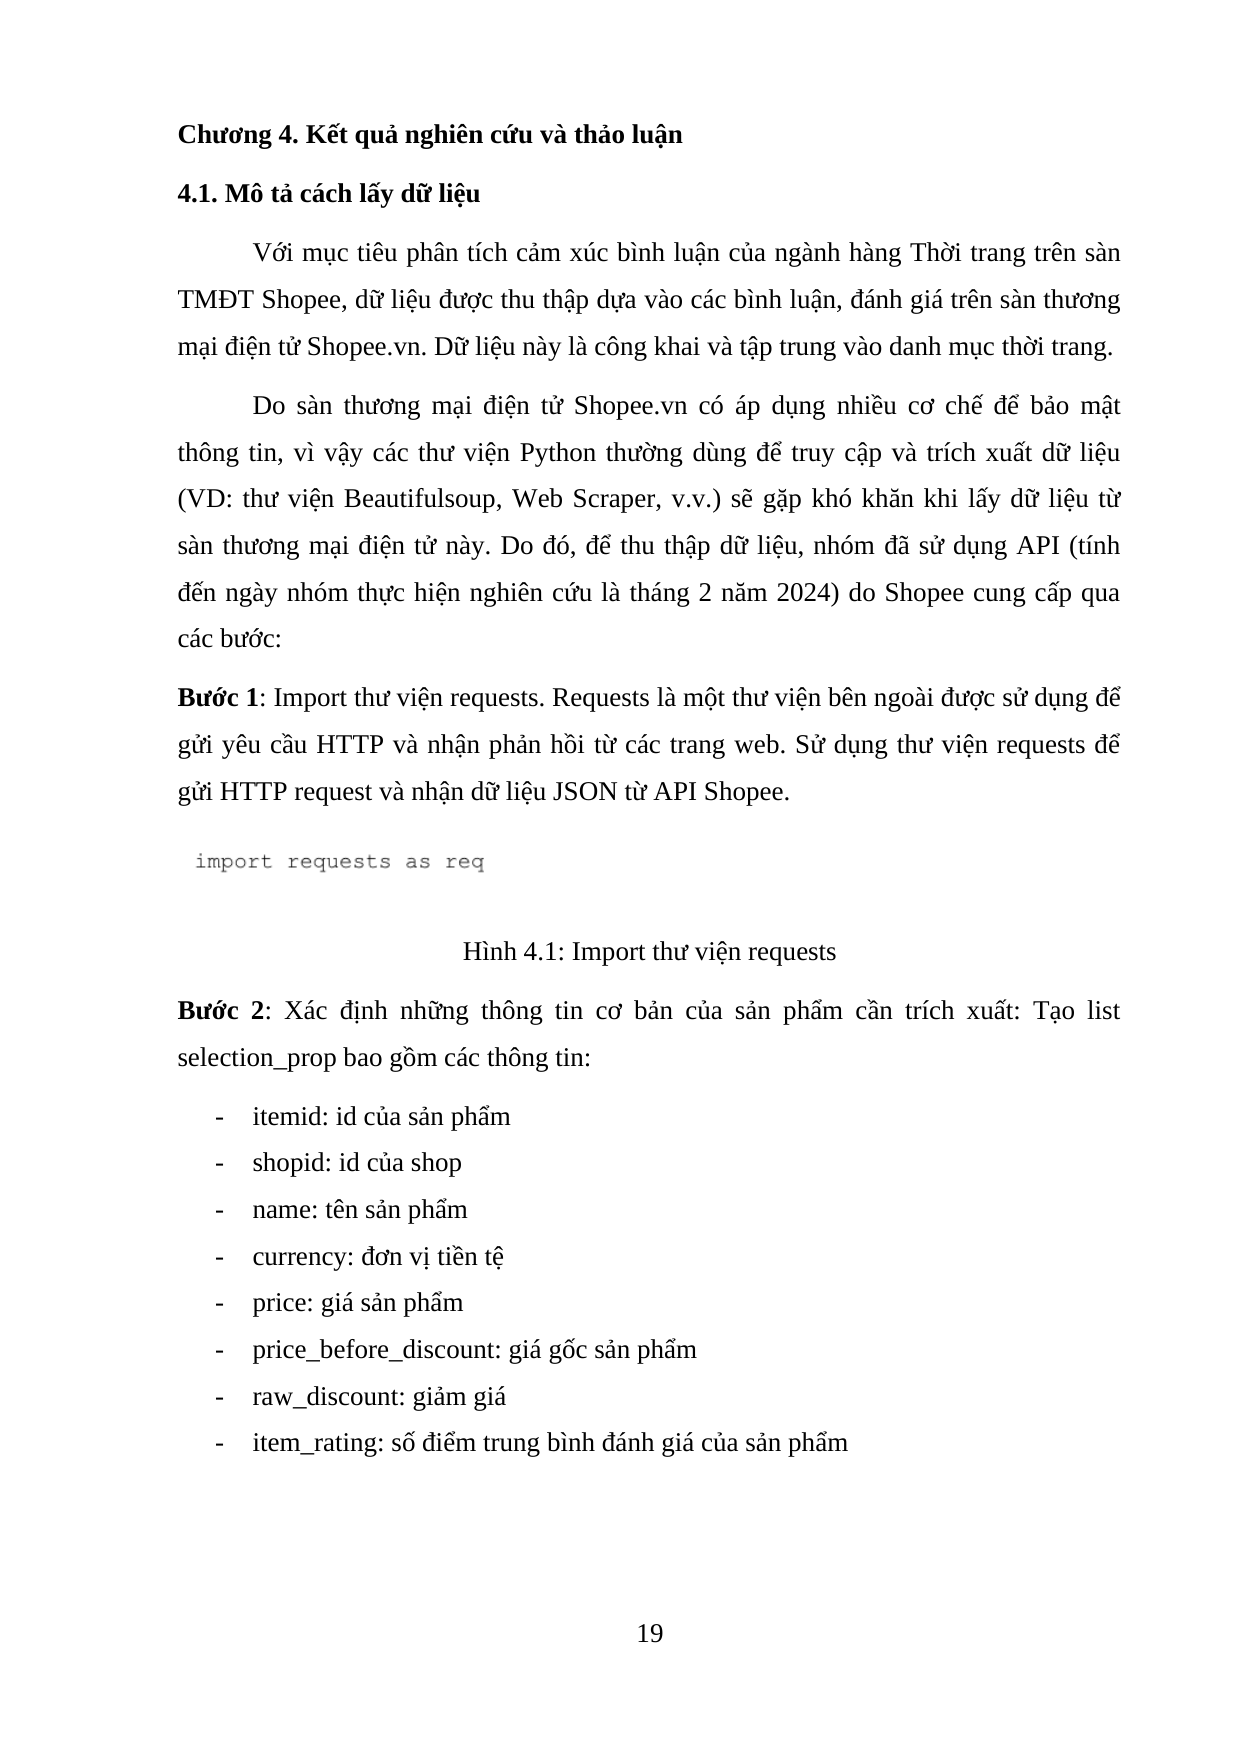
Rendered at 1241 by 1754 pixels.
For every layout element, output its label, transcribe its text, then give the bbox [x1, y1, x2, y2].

list price: giá sản phẩm [215, 1287, 1122, 1318]
text Bước 2: Xác định những thông tin cơ bản của sản phẩm cần trích xuất: Tạo list selection_prop bao gồm các thông tin: [177, 994, 1122, 1072]
subtitle Kết quả nghiên cứu và thảo luận [177, 118, 1122, 149]
text Do sàn thương mại điện tử Shopee.vn có áp dụng nhiều cơ chế để bảo mật thông tin, vì vậy các thư viện Python thường dùng để truy cập và trích xuất dữ liệu (VD: thư viện Beautifulsoup, Web Scraper, v.v.) sẽ gặp khó khăn khi lấy dữ liệu từ sàn thương mại điện tử này. Do đó, để thu thập dữ liệu, nhóm đã sử dụng API (tính đến ngày nhóm thực hiện nghiên cứu là tháng 2 năm 2024) do Shopee cung cấp qua các bước: [177, 389, 1122, 653]
subtitle Mô tả cách lấy dữ liệu [177, 177, 1122, 208]
list item_rating: số điểm trung bình đánh giá của sản phẩm [215, 1427, 1122, 1458]
text Với mục tiêu phân tích cảm xúc bình luận của ngành hàng Thời trang trên sàn TMĐT Shopee, dữ liệu được thu thập dựa vào các bình luận, đánh giá trên sàn thương mại điện tử Shopee.vn. Dữ liệu này là công khai và tập trung vào danh mục thời trang. [177, 236, 1122, 361]
list itemid: id của sản phẩm [215, 1100, 1122, 1131]
text Hình 4.1: Import thư viện requests [177, 935, 1122, 966]
picture [177, 833, 1118, 907]
list price_before_discount: giá gốc sản phẩm [215, 1333, 1122, 1364]
list currency: đơn vị tiền tệ [215, 1240, 1122, 1271]
text Bước 1: Import thư viện requests. Requests là một thư viện bên ngoài được sử dụng để gửi yêu cầu HTTP và nhận phản hồi từ các trang web. Sử dụng thư viện requests để gửi HTTP request và nhận dữ liệu JSON từ API Shopee. [177, 681, 1122, 806]
list raw_discount: giảm giá [215, 1380, 1122, 1411]
list shopid: id của shop [215, 1147, 1122, 1178]
list name: tên sản phẩm [215, 1193, 1122, 1224]
